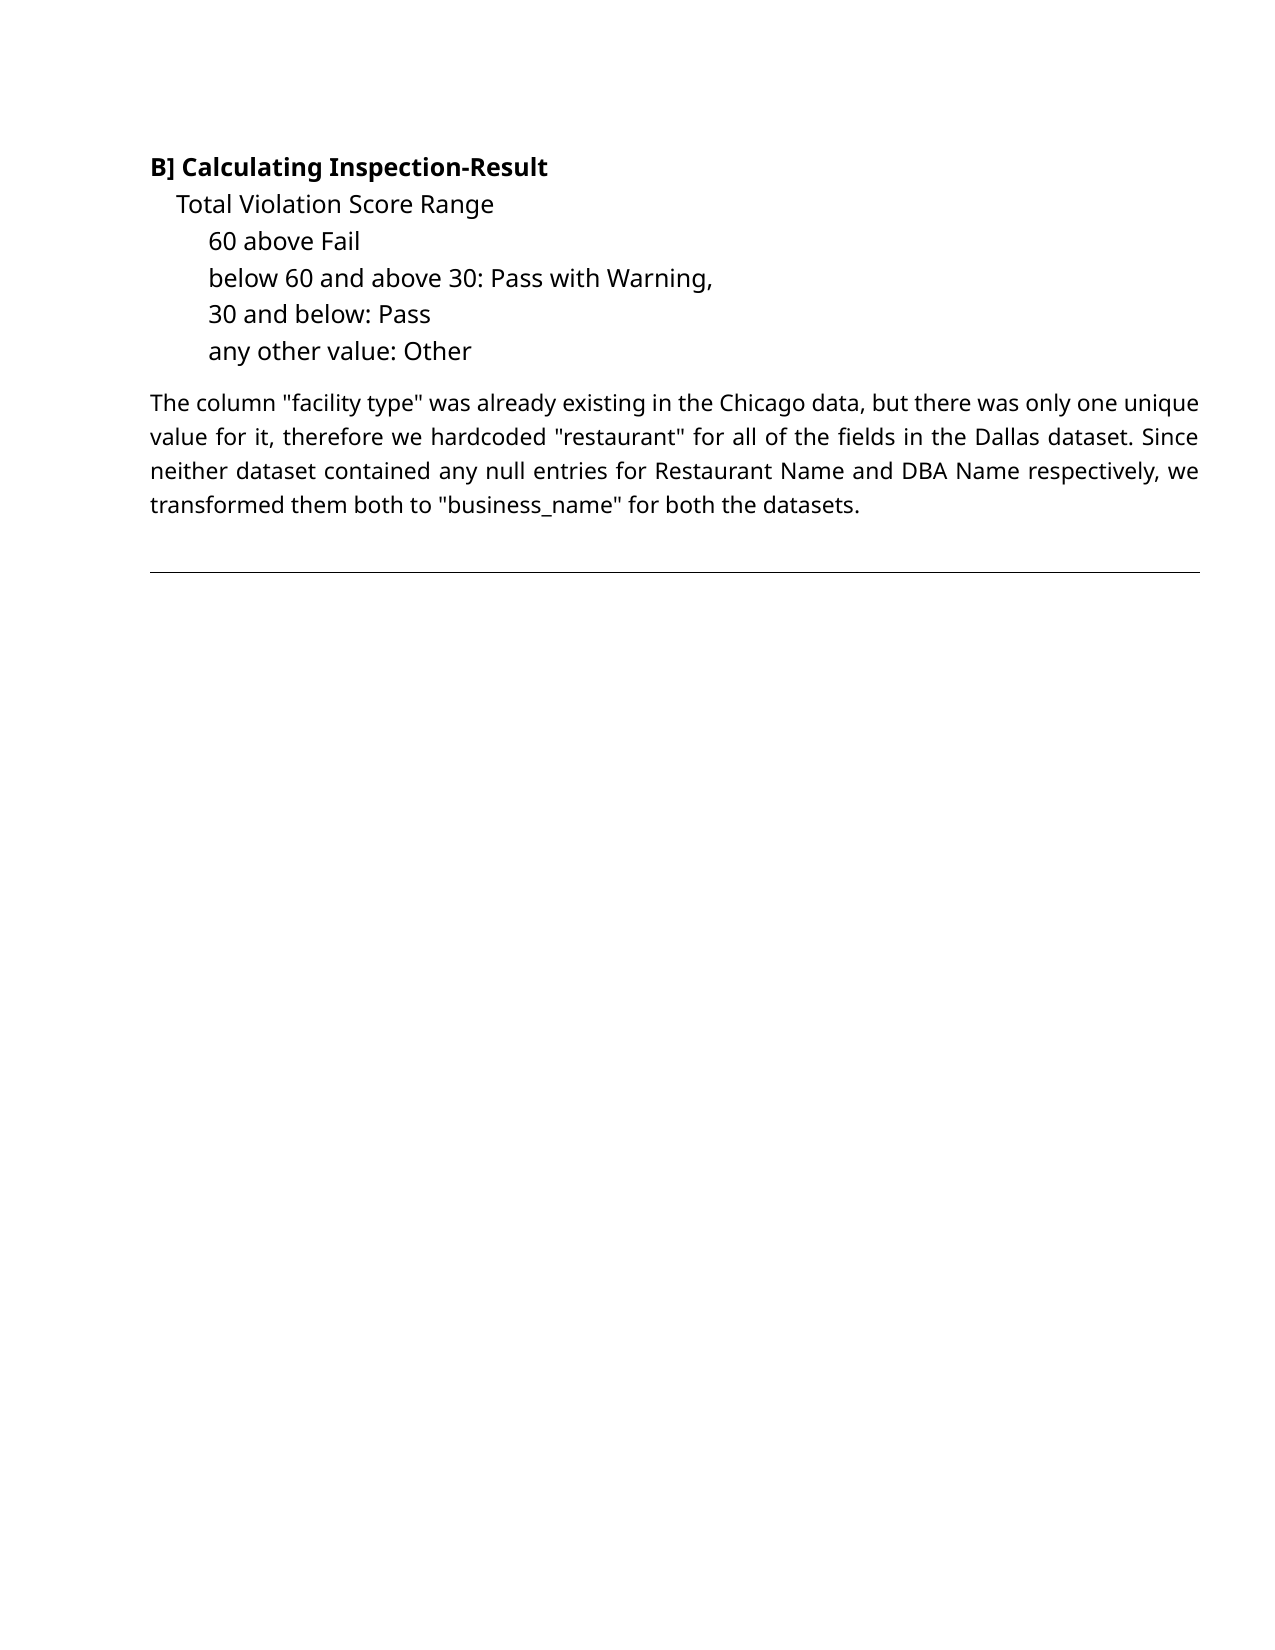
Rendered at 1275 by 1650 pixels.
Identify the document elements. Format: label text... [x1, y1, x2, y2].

text The column "facility type" was already existing in the Chicago data, but there was only one unique value for it, therefore we hardcoded "restaurant" for all of the fields in the Dallas dataset. Since neither dataset contained any null entries for Restaurant Name and DBA Name respectively, we transformed them both to "business_name" for both the datasets. [150, 387, 1200, 520]
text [150, 150, 1200, 368]
